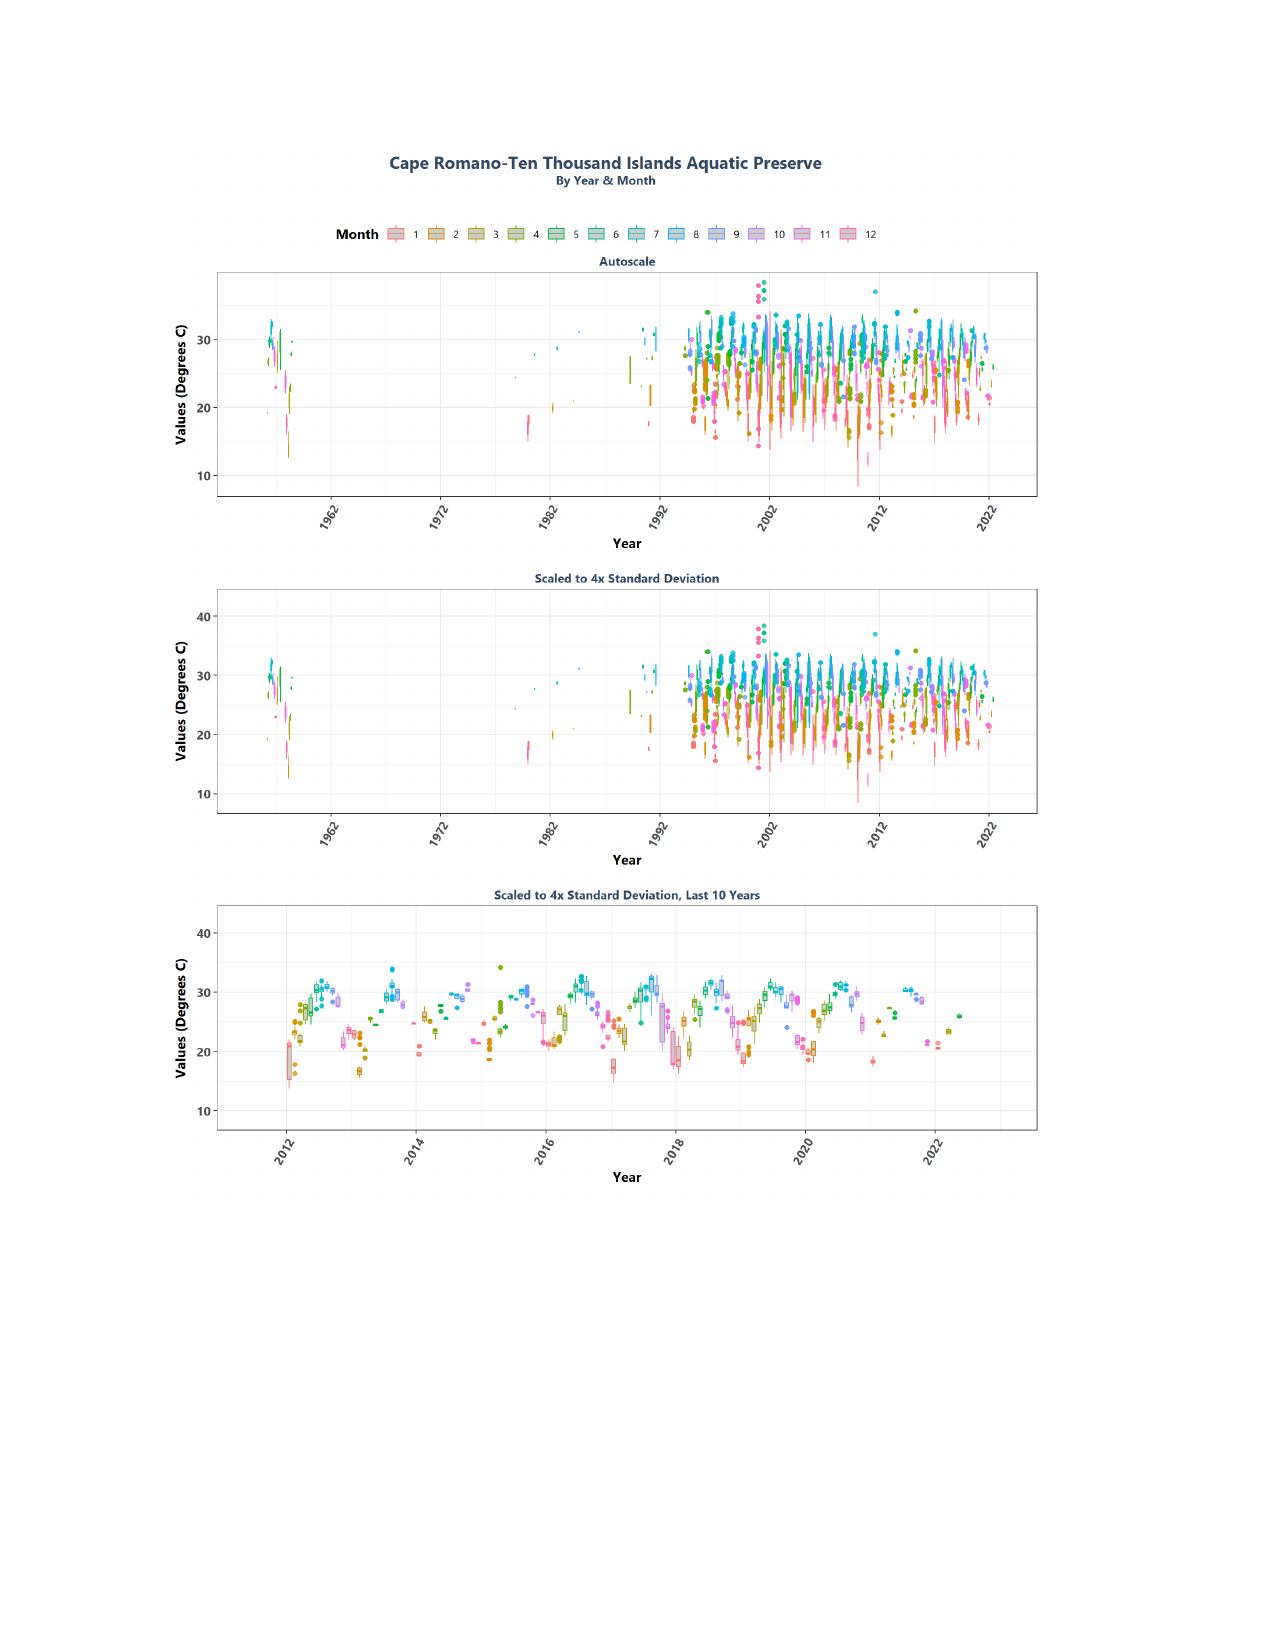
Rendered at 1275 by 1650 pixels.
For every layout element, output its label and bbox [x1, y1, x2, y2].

picture [168, 150, 1044, 1200]
